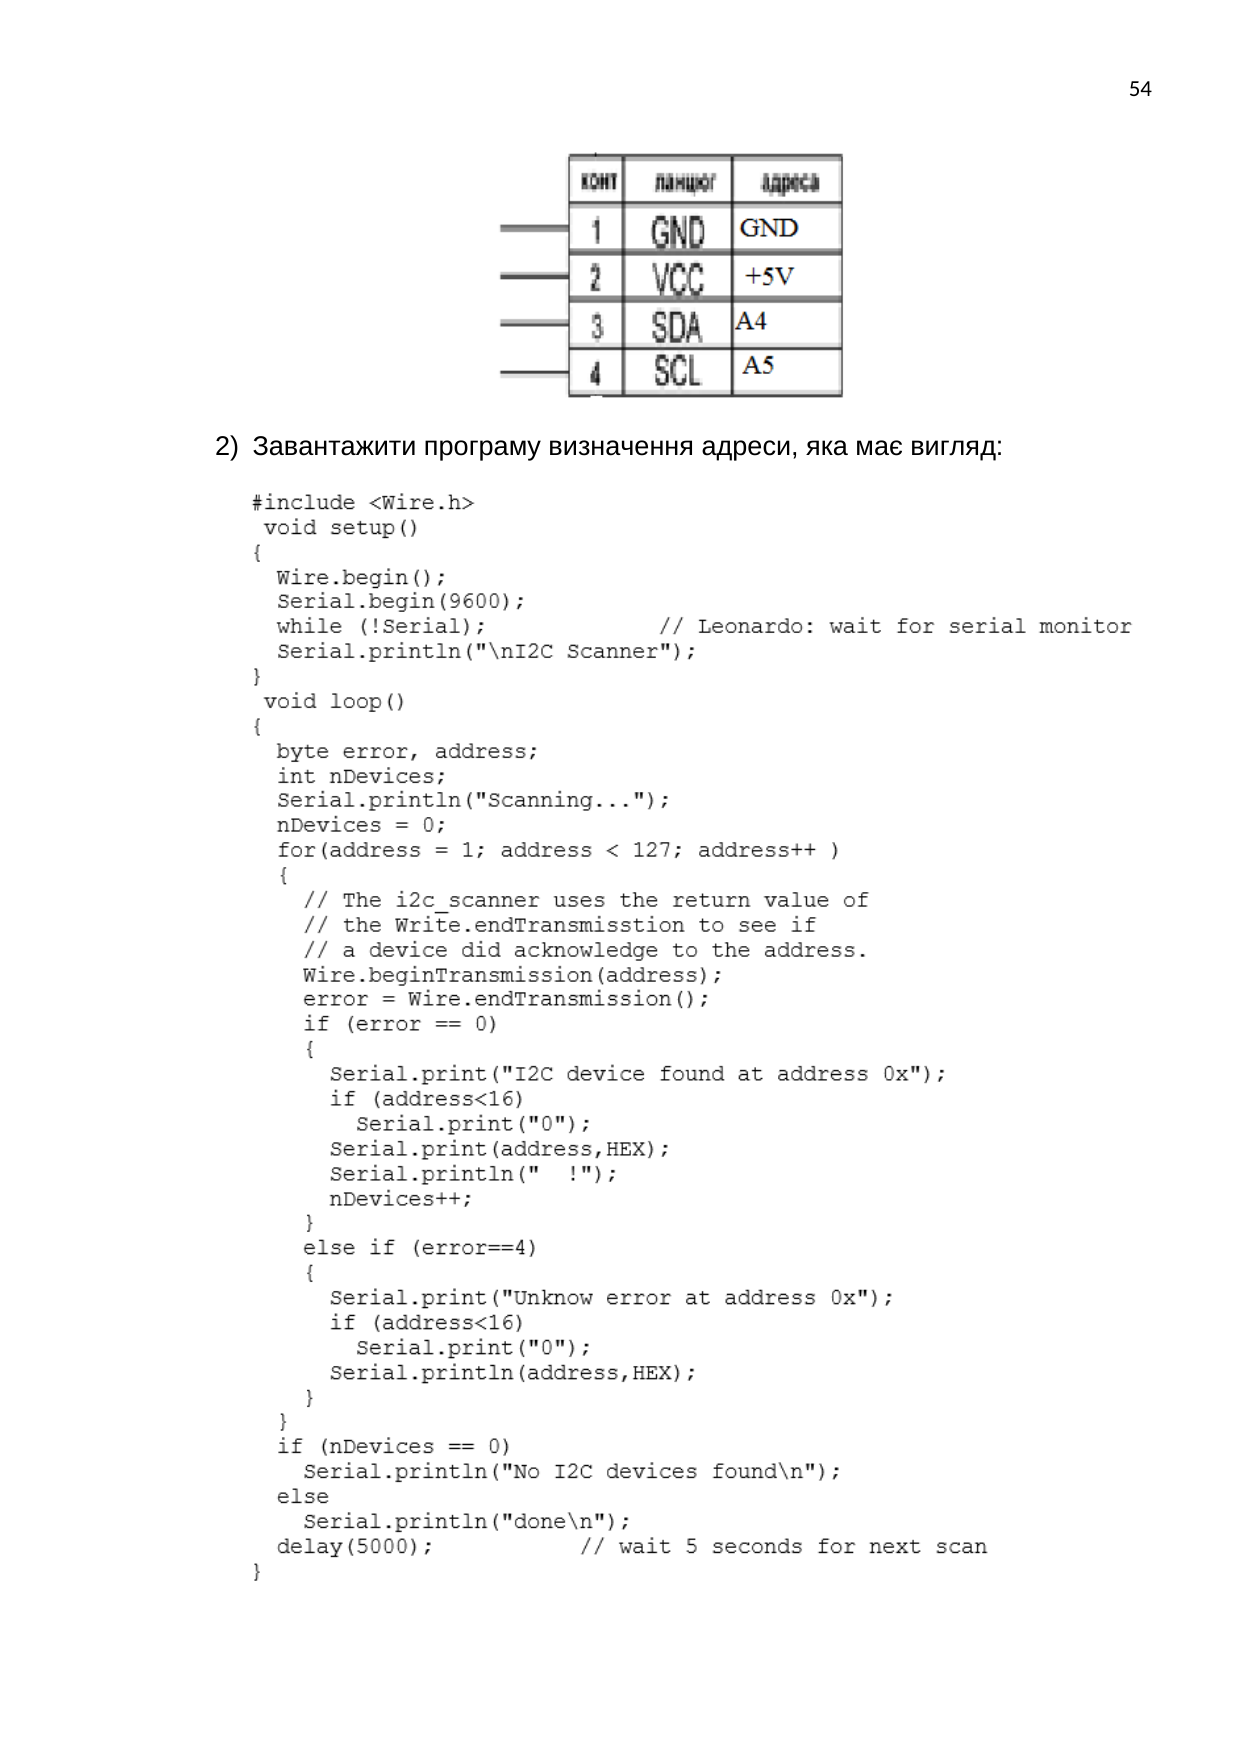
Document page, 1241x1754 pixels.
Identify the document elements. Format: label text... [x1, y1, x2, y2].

picture [177, 479, 1185, 1598]
picture [452, 129, 877, 430]
list Завантажити програму визначення адреси, яка має вигляд: [215, 430, 1152, 461]
